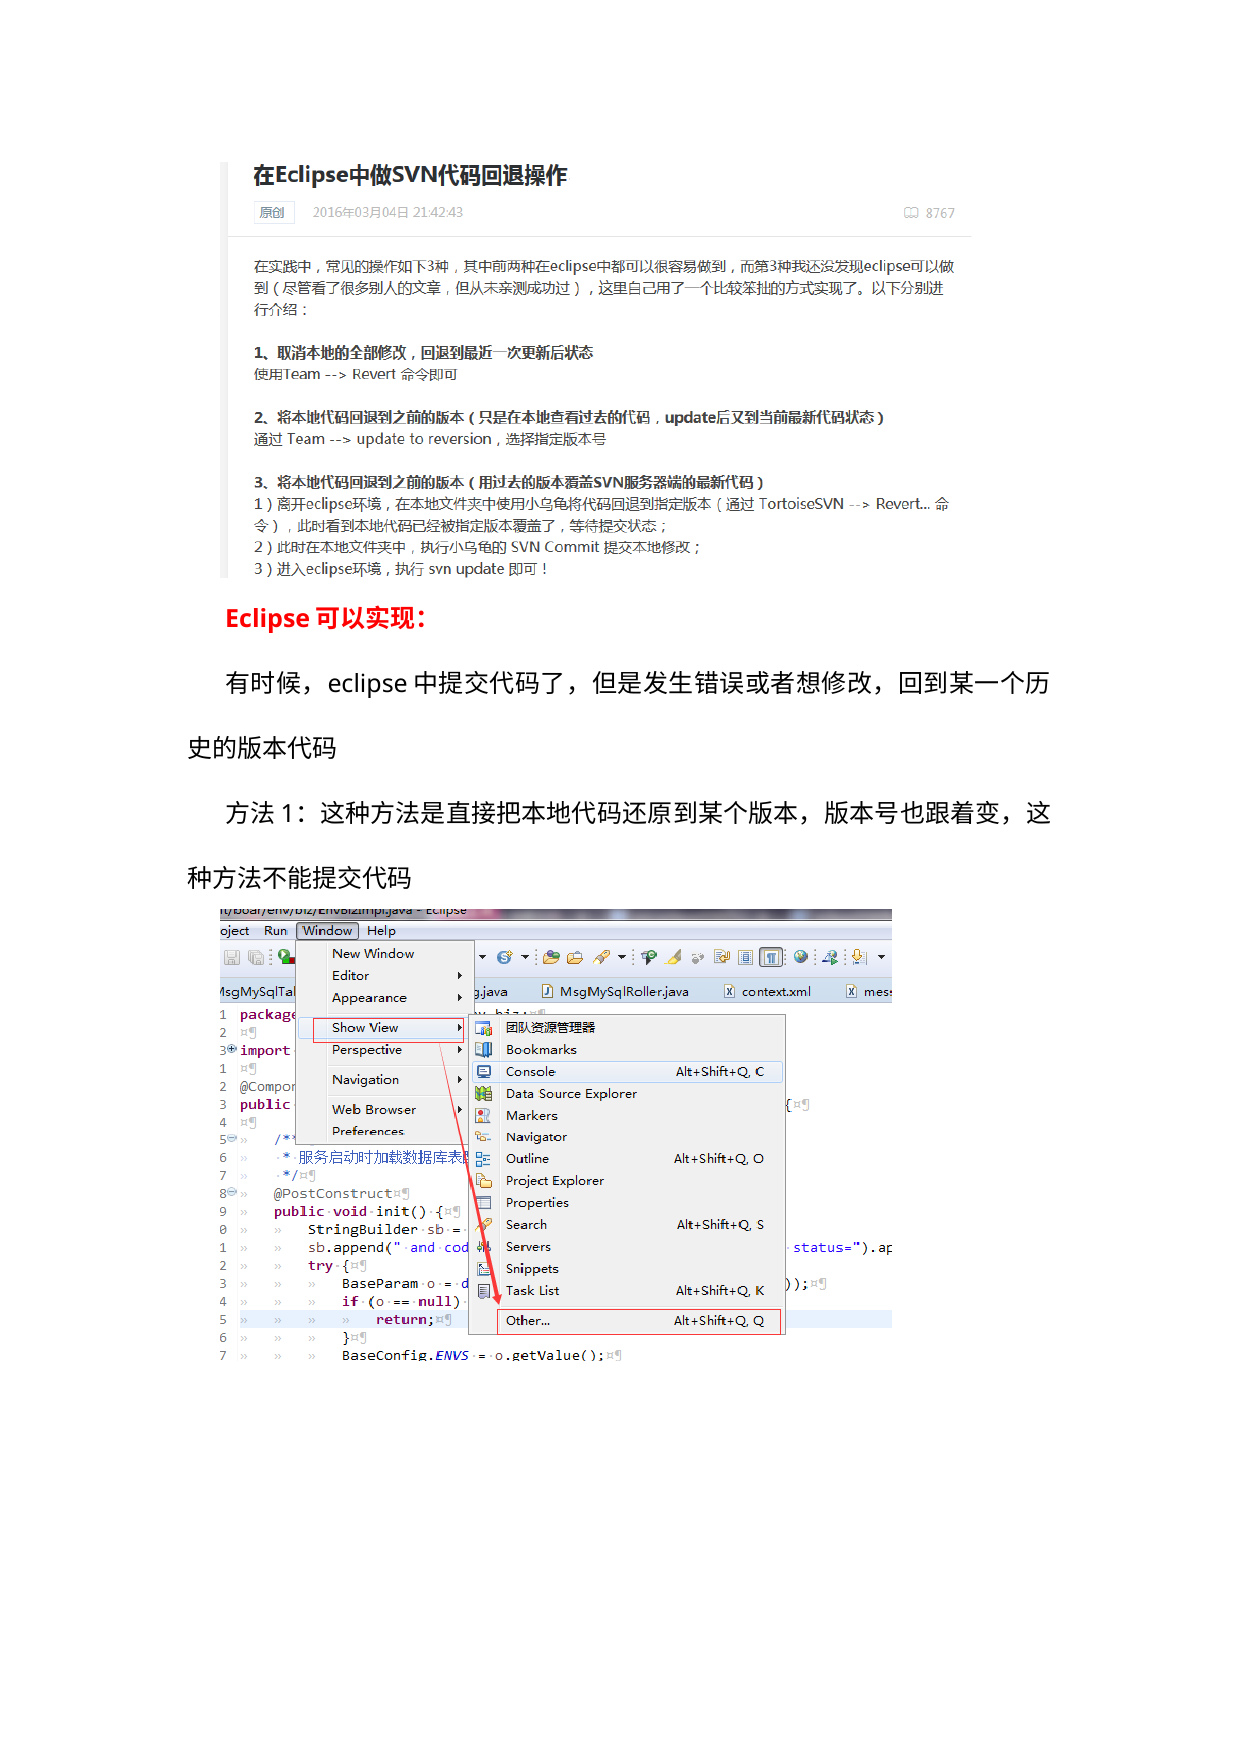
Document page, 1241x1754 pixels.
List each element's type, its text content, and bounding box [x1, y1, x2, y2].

text 有时候，eclipse中提交代码了，但是发生错误或者想修改，回到某一个历史的版本代码 [187, 649, 1053, 779]
text 方法1：这种方法是直接把本地代码还原到某个版本，版本号也跟着变，这种方法不能提交代码 [187, 779, 1053, 909]
picture [220, 909, 892, 1361]
text Eclipse可以实现： [187, 584, 1053, 649]
picture [220, 162, 972, 578]
